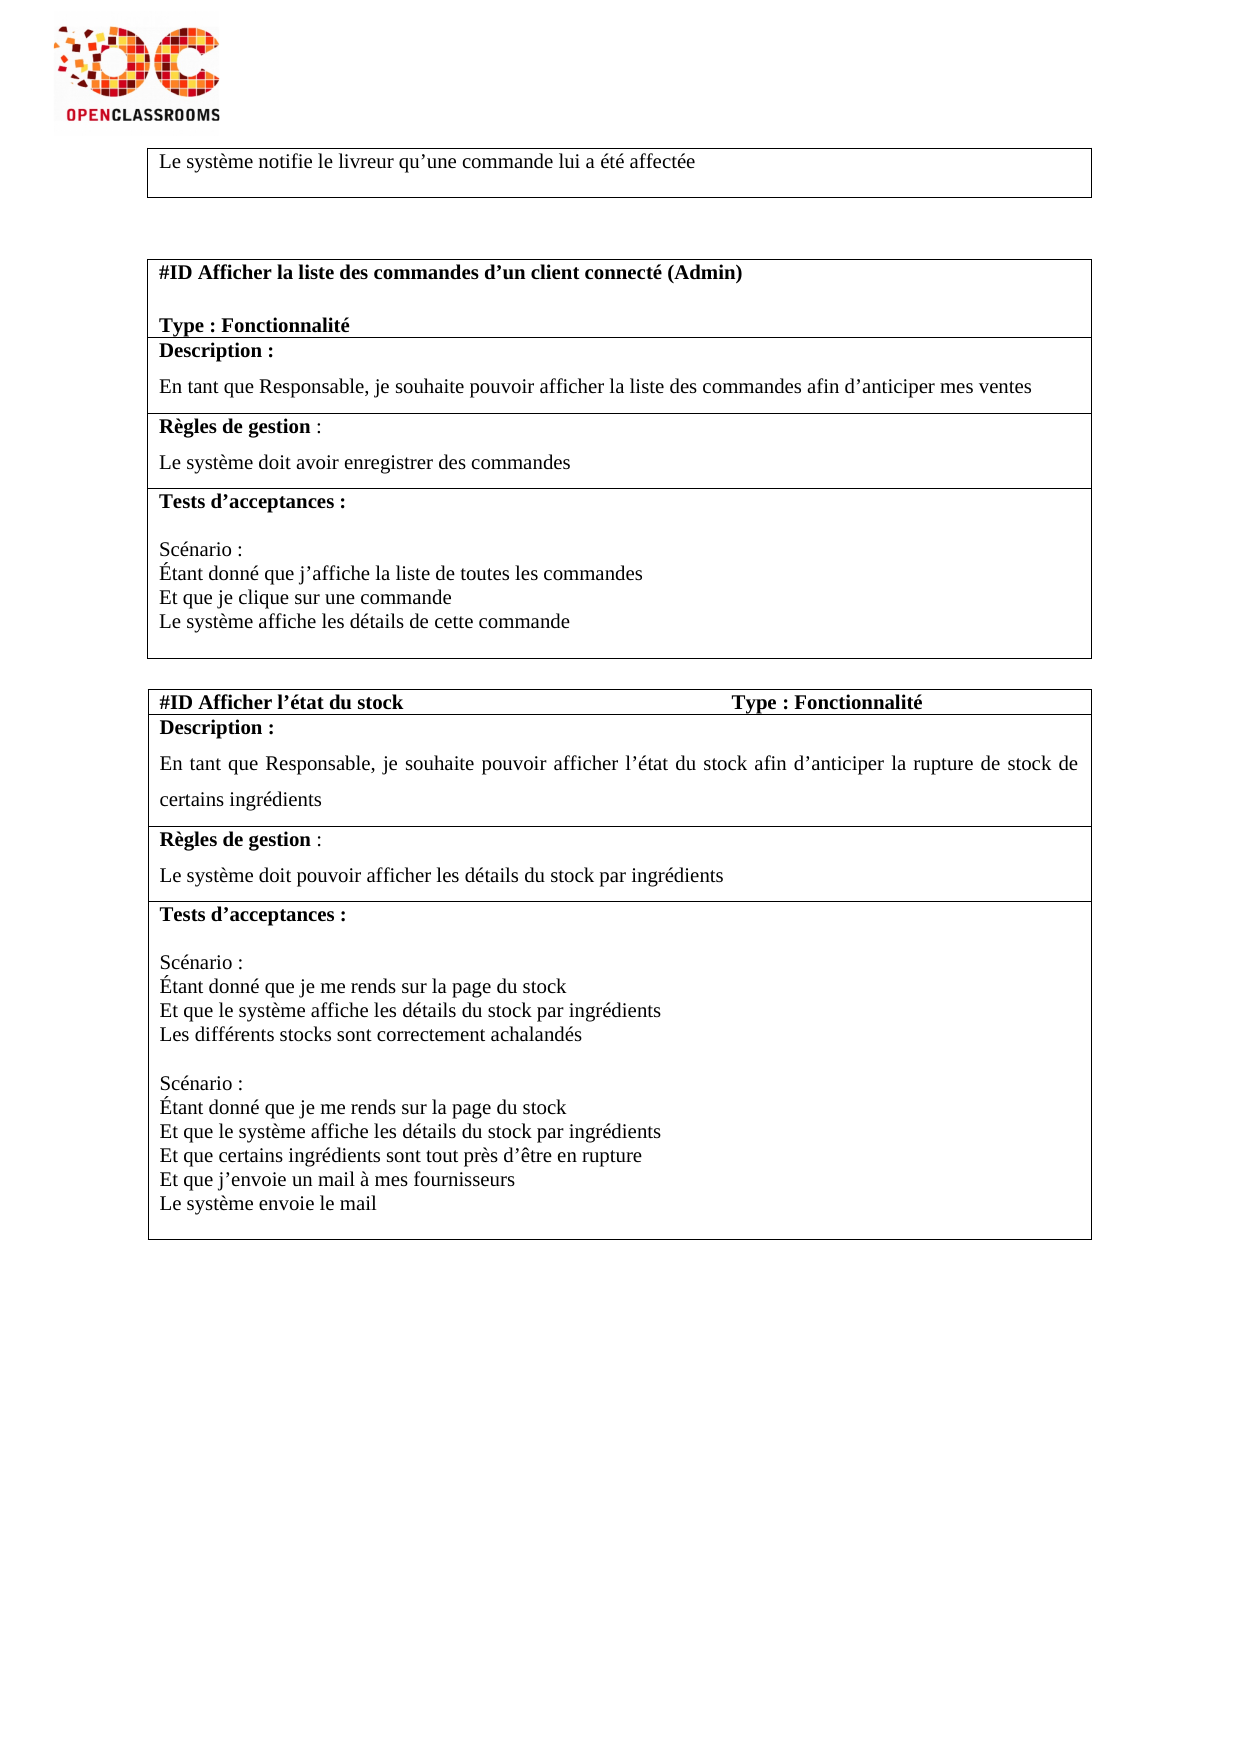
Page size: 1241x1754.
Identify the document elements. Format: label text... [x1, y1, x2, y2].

table_cell Règles de gestion : Le système doit avoir enregistrer des commandes [148, 414, 1091, 488]
picture [53, 11, 220, 136]
table_cell Description : En tant que Responsable, je souhaite pouvoir afficher la liste des commandes afin d’anticiper mes ventes [148, 338, 1091, 413]
table_cell Règles de gestion : Le système doit pouvoir afficher les détails du stock par ingrédients [149, 827, 1091, 901]
table_cell Tests d’acceptances : Scénario : Étant donné que je me rends sur la page du stock Et que le système affiche les détails du stock par ingrédients Les différents stocks sont correctement achalandés Scénario : Étant donné que je me rends sur la page du stock Et que le système affiche les détails du stock par ingrédients Et que certains ingrédients sont tout près d’être en rupture Et que j’envoie un mail à mes fournisseurs Le système envoie le mail [149, 902, 1091, 1239]
table_cell Description : En tant que Responsable, je souhaite pouvoir afficher l’état du stock afin d’anticiper la rupture de stock de certains ingrédients [149, 715, 1091, 826]
table_cell Tests d’acceptances : Scénario : Étant donné que j’affiche la liste de toutes les commandes Et que je clique sur une commande Le système affiche les détails de cette commande [148, 489, 1091, 657]
table_header #ID Afficher la liste des commandes d’un client connecté (Admin) Type : Fonctionnalité [148, 260, 1091, 337]
table_header #ID Afficher l’état du stock Type : Fonctionnalité [149, 690, 1091, 714]
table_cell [148, 149, 1091, 197]
